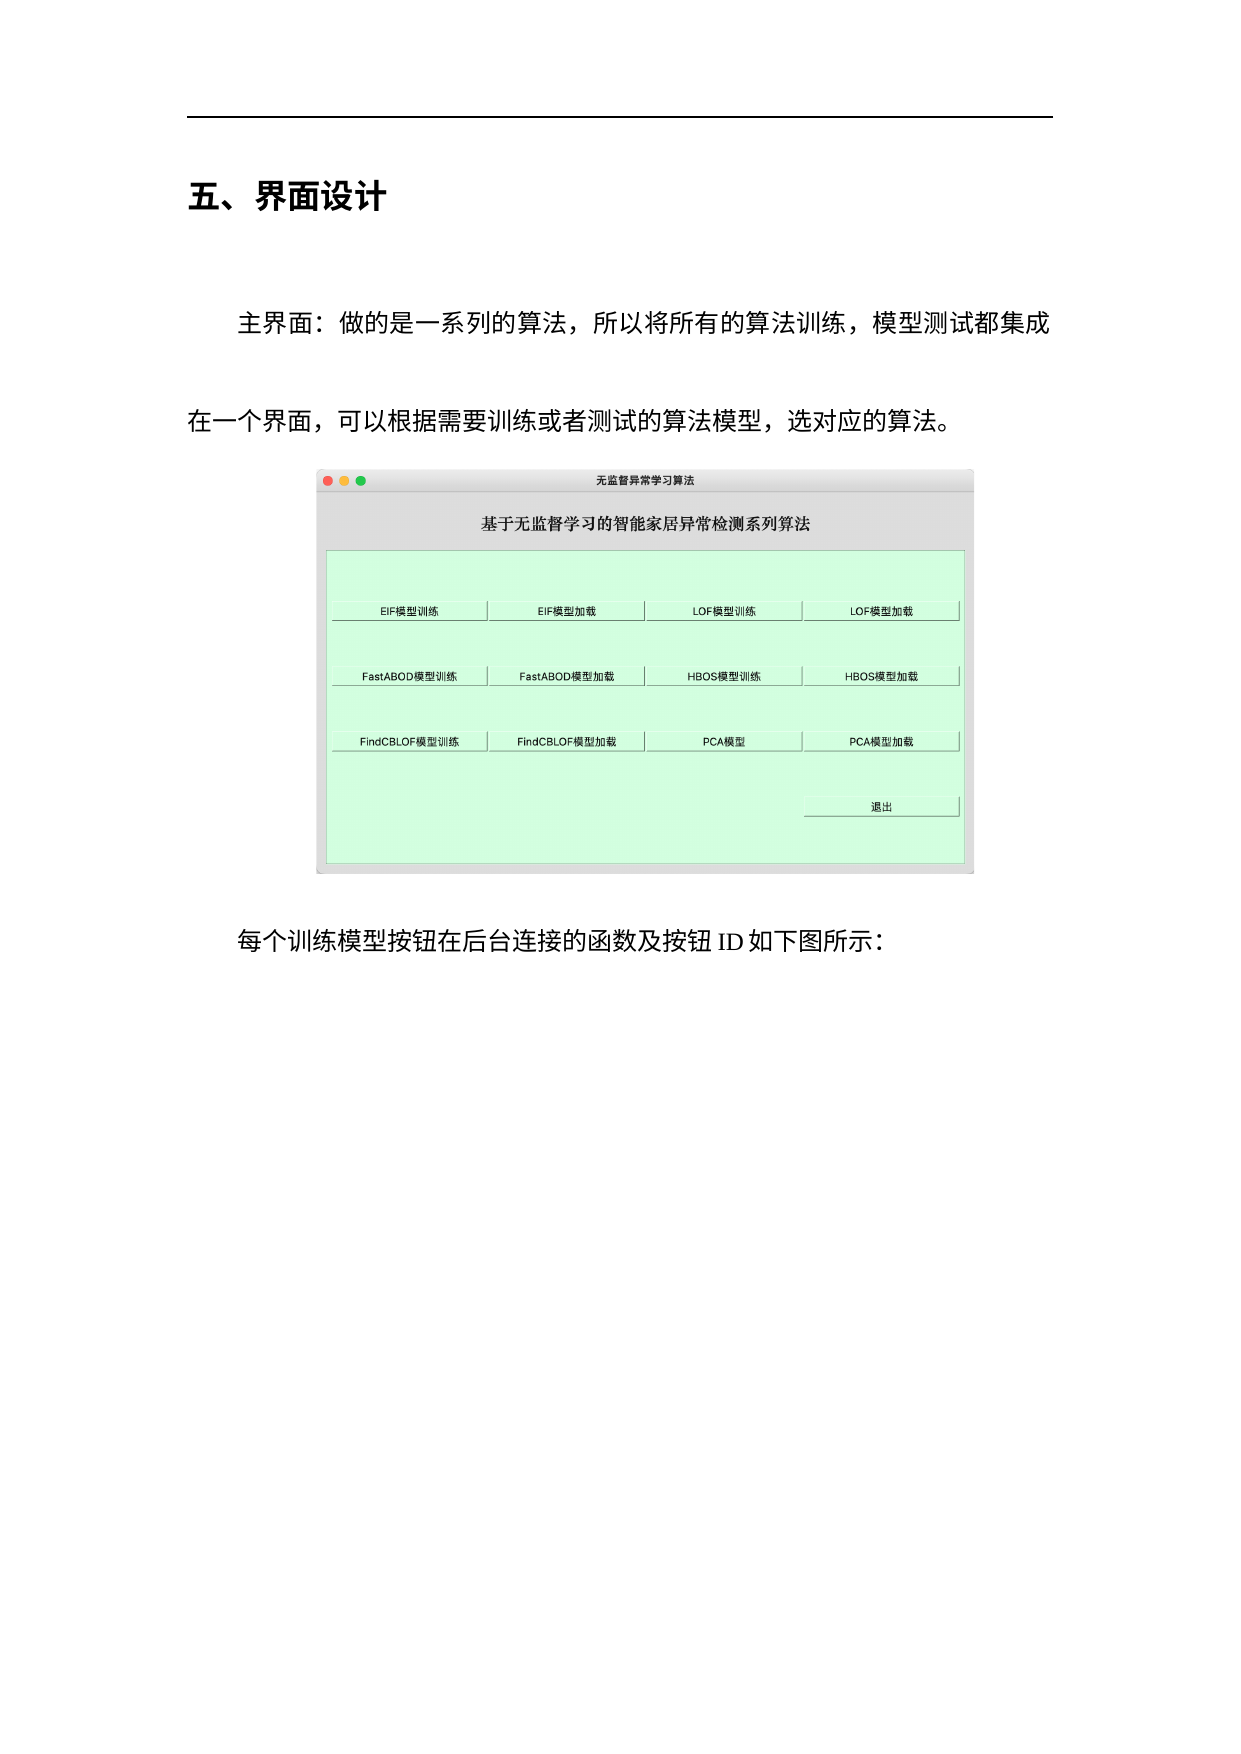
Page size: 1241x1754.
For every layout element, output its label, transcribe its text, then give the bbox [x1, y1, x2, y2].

picture [316, 469, 975, 874]
text 主界面：做的是一系列的算法，所以将所有的算法训练，模型测试都集成在一个界面，可以根据需要训练或者测试的算法模型，选对应的算法。 [187, 289, 1053, 452]
text 每个训练模型按钮在后台连接的函数及按钮ID如下图所示： [187, 907, 1053, 972]
subtitle 五、界面设计 [187, 162, 1053, 227]
